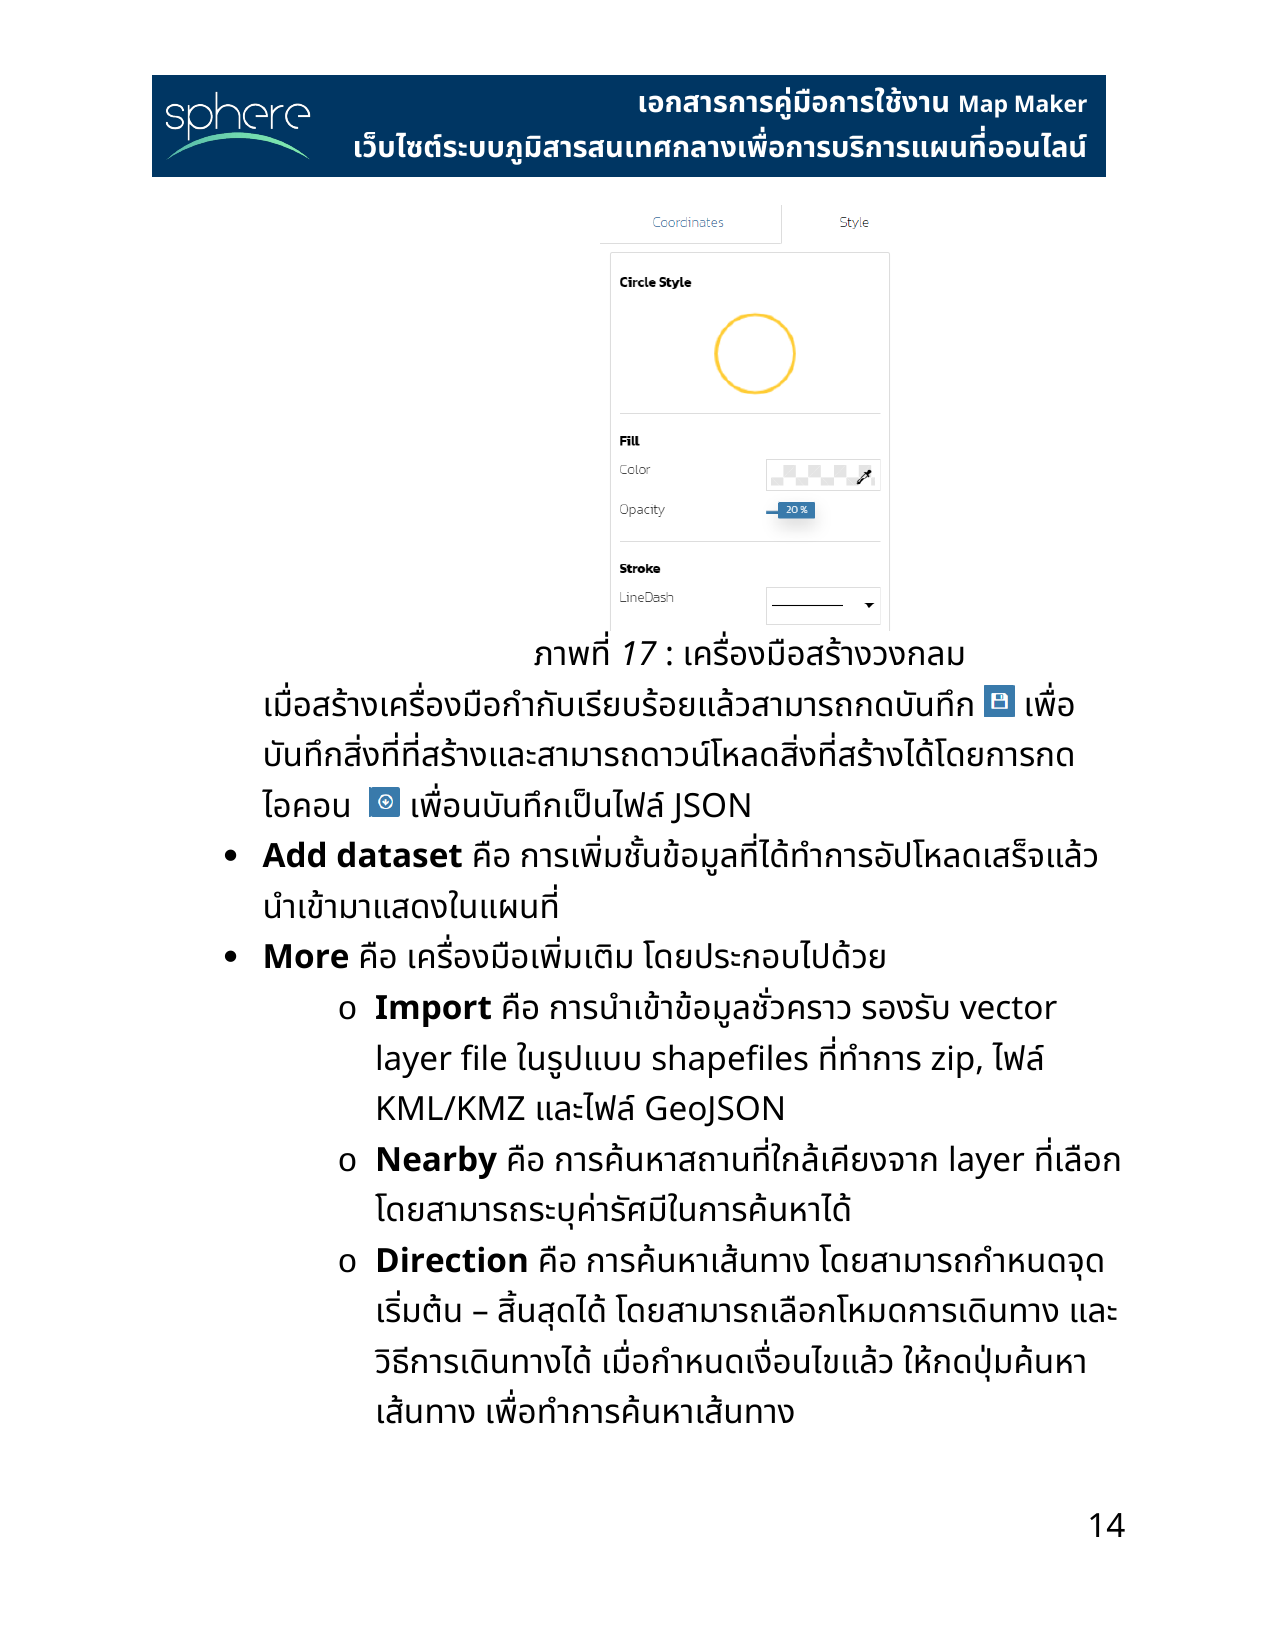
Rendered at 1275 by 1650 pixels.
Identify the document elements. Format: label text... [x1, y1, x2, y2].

picture [163, 91, 314, 161]
list Nearby คือ การค้นหาสถานที่ใกล้เคียงจาก layer ที่เลือก โดยสามารถระบุค่ารัศมีในการค้นหาได้ [337, 1136, 1125, 1237]
text ภาพที่ 17 : เครื่องมือสร้างวงกลม [375, 630, 1125, 681]
list More คือ เครื่องมือเพิ่มเติม โดยประกอบไปด้วย [225, 933, 1125, 984]
list Direction คือ การค้นหาเส้นทาง โดยสามารถกำหนดจุดเริ่มต้น – สิ้นสุดได้ โดยสามารถเลือกโหมดการเดินทาง และวิธีการเดินทางได้ เมื่อกำหนดเงื่อนไขแล้ว ให้กดปุ่มค้นหาเส้นทาง เพื่อทำการค้นหาเส้นทาง [337, 1237, 1125, 1439]
picture [984, 684, 1015, 717]
list Import คือ การนำเข้าข้อมูลชั่วคราว รองรับ vector layer file ในรูปแบบ shapefiles ที่ทำการ zip, ไฟล์ KML/KMZ และไฟล์ GeoJSON [337, 984, 1125, 1136]
list Add dataset คือ การเพิ่มชั้นข้อมูลที่ได้ทำการอัปโหลดเสร็จแล้ว นำเข้ามาแสดงในแผนที่ [225, 832, 1125, 933]
text เมื่อสร้างเครื่องมือกำกับเรียบร้อยแล้วสามารถกดบันทึก เพื่อบันทึกสิ่งที่ที่สร้างและสามารถดาวน์โหลดสิ่งที่สร้างได้โดยการกดไอคอน เพื่อนบันทึกเป็นไฟล์ JSON [262, 681, 1125, 832]
picture [600, 205, 901, 631]
picture [369, 785, 401, 818]
